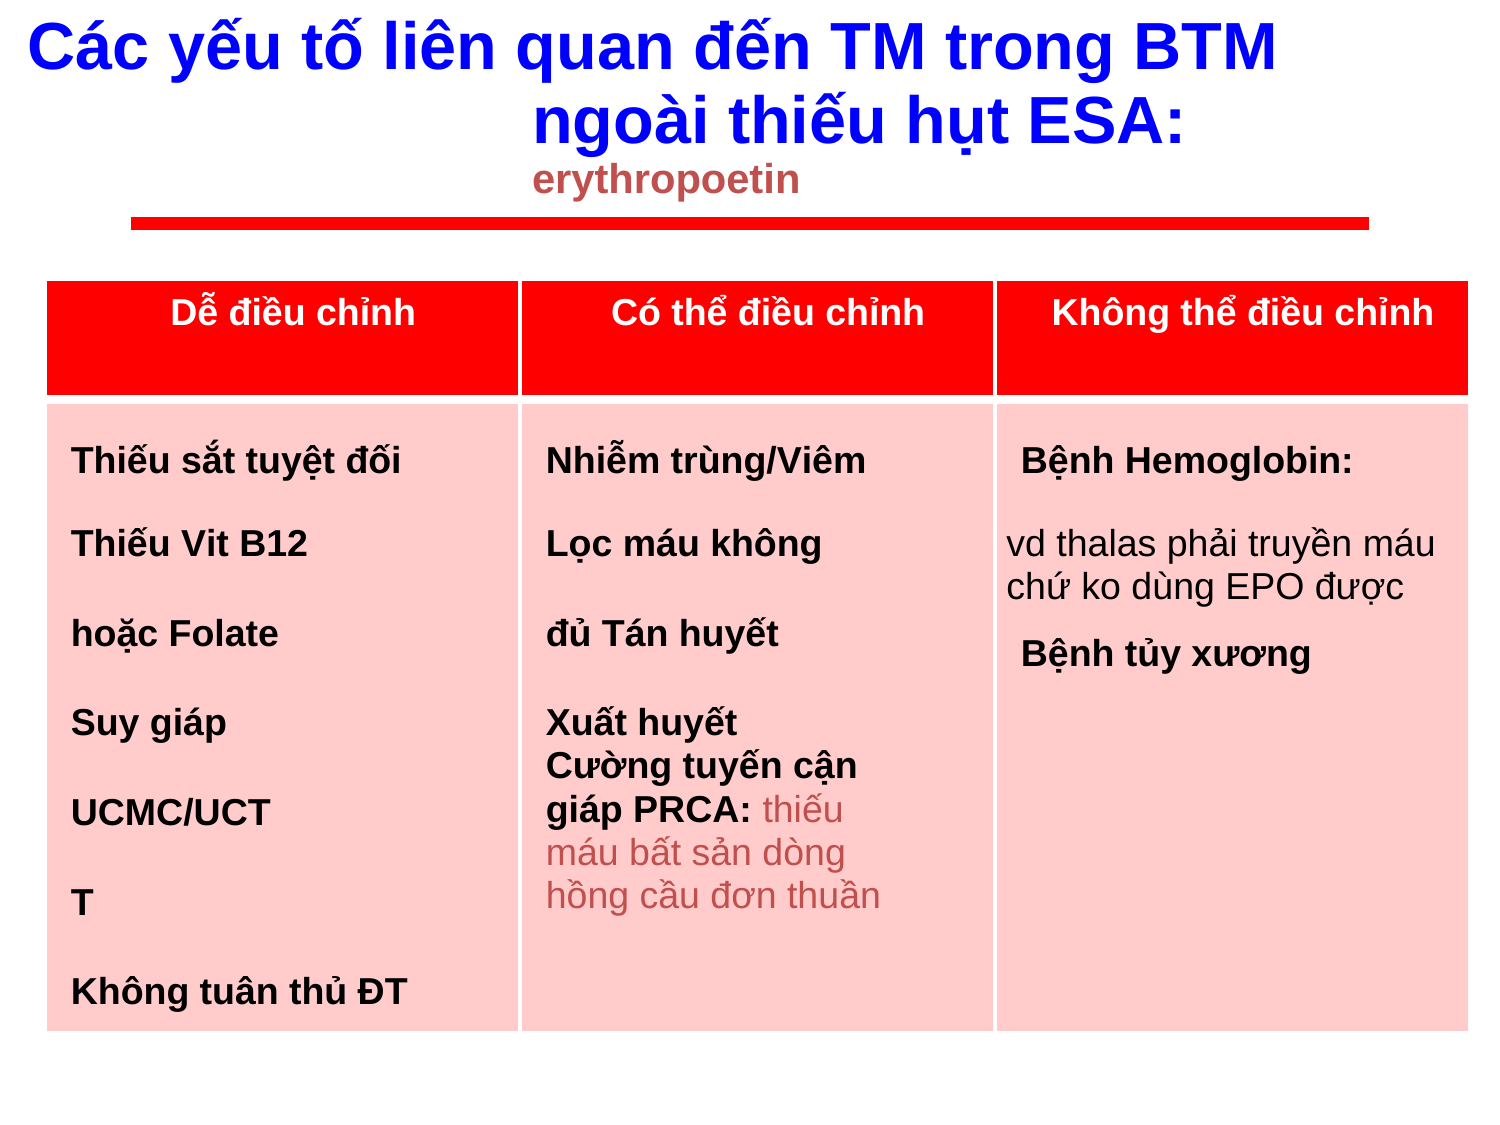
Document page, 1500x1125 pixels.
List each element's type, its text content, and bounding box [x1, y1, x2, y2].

table_header Dễ điều chỉnh [47, 281, 518, 395]
table_cell Thiếu Vit B12 hoặc Folate Suy giáp UCMC/UCTT Không tuân thủ ĐT [47, 497, 518, 1031]
table_header Không thể điều chỉnh [997, 281, 1468, 395]
table_header Có thể điều chỉnh [522, 281, 993, 395]
subtitle Các yếu tố liên quan đến TM trong BTM ngoài thiếu hụt ESA: erythropoetin [27, 12, 1473, 203]
table_cell Thiếu sắt tuyệt đối [47, 404, 518, 497]
table_cell vd thalas phải truyền máu chứ ko dùng EPO được Bệnh tủy xương [997, 497, 1468, 1031]
table_cell Nhiễm trùng/Viêm [522, 404, 993, 497]
table_cell Bệnh Hemoglobin: [997, 404, 1468, 497]
table_cell Lọc máu không đủ Tán huyết Xuất huyết Cường tuyến cận giáp PRCA: thiếu máu bất sản dòng hồng cầu đơn thuần [522, 497, 993, 1031]
